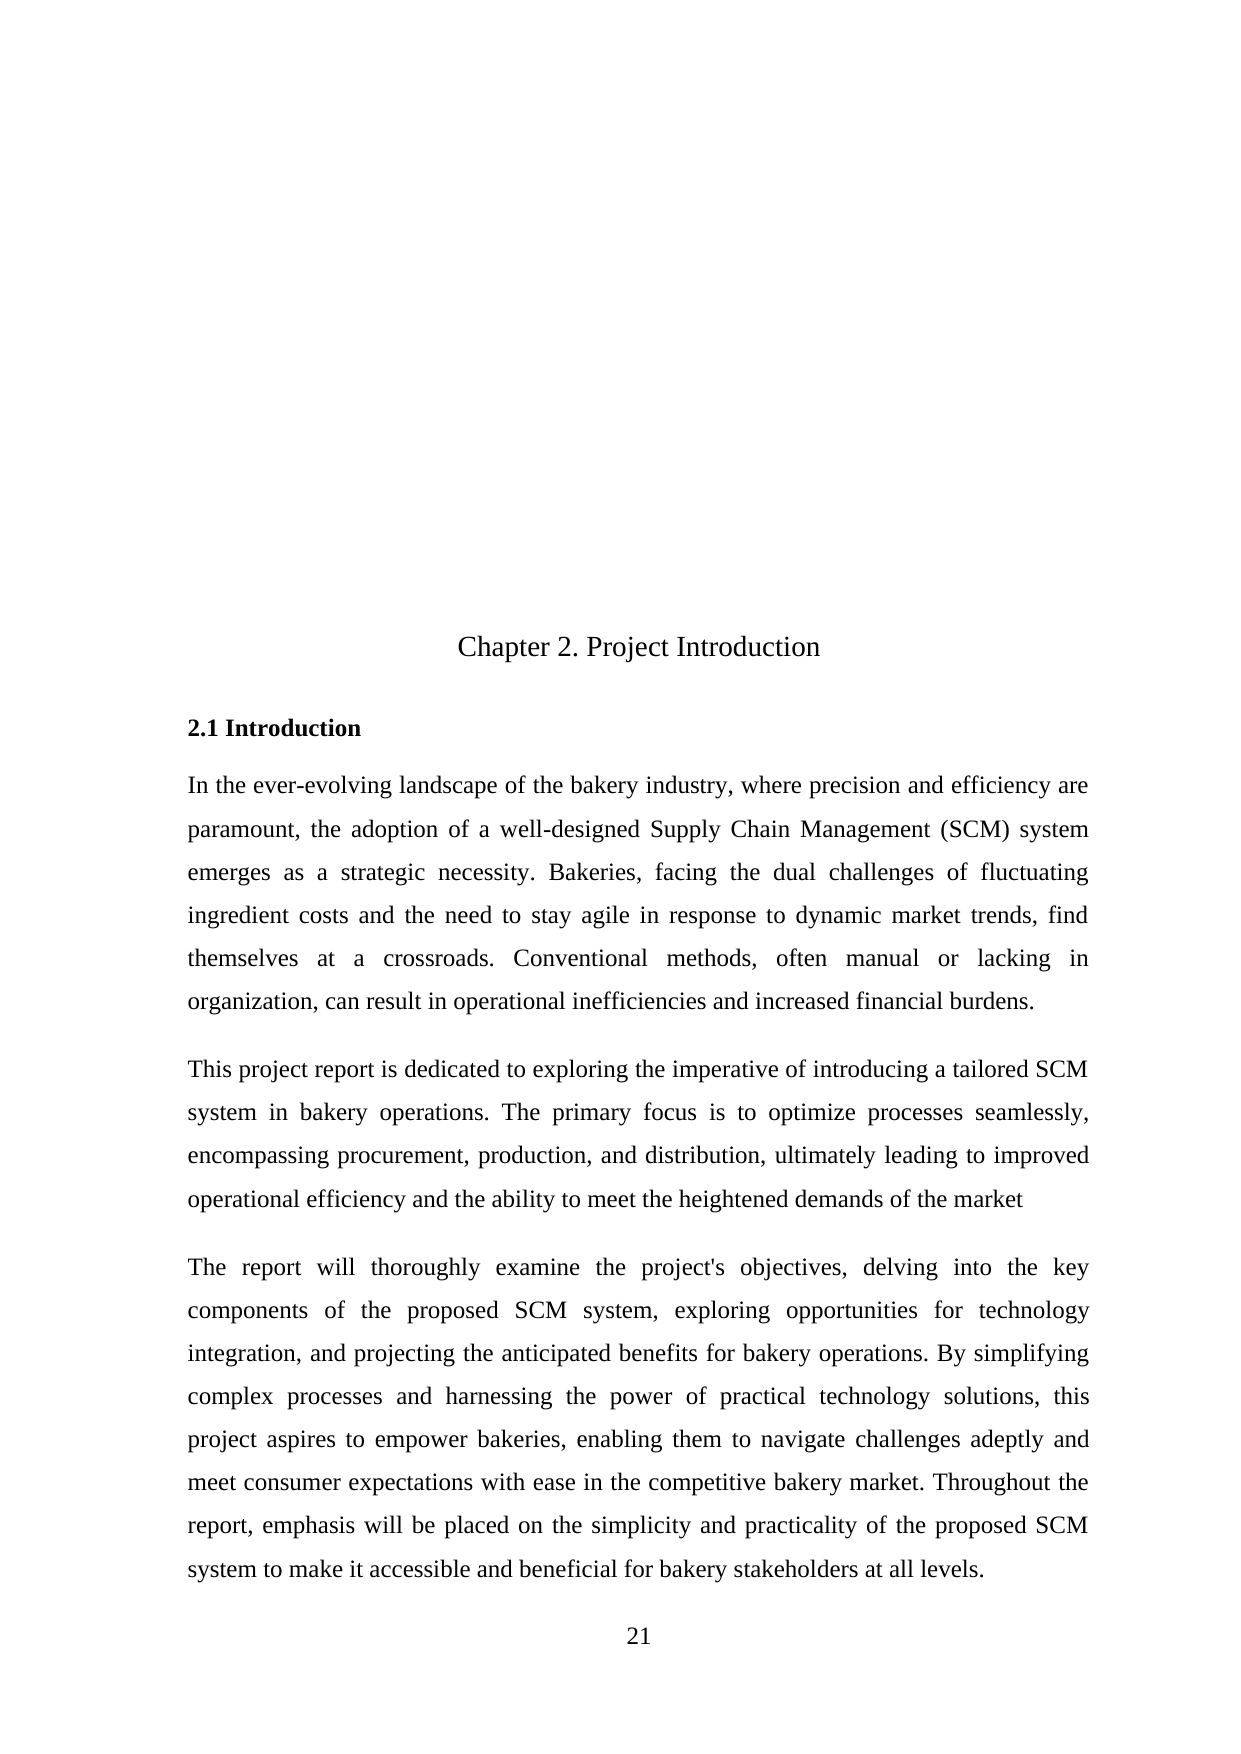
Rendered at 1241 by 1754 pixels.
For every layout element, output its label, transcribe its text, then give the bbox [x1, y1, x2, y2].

text In the ever-evolving landscape of the bakery industry, where precision and efficiency are paramount, the adoption of a well-designed Supply Chain Management (SCM) system emerges as a strategic necessity. Bakeries, facing the dual challenges of fluctuating ingredient costs and the need to stay agile in response to dynamic market trends, find themselves at a crossroads. Conventional methods, often manual or lacking in organization, can result in operational inefficiencies and increased financial burdens. [187, 771, 1090, 1015]
subtitle 2.1 Introduction [187, 713, 1090, 742]
text This project report is dedicated to exploring the imperative of introducing a tailored SCM system in bakery operations. The primary focus is to optimize processes seamlessly, encompassing procurement, production, and distribution, ultimately leading to improved operational efficiency and the ability to meet the heightened demands of the market [187, 1054, 1090, 1212]
text The report will thoroughly examine the project's objectives, delving into the key components of the proposed SCM system, exploring opportunities for technology integration, and projecting the anticipated benefits for bakery operations. By simplifying complex processes and harnessing the power of practical technology solutions, this project aspires to empower bakeries, enabling them to navigate challenges adeptly and meet consumer expectations with ease in the competitive bakery market. Throughout the report, emphasis will be placed on the simplicity and practicality of the proposed SCM system to make it accessible and beneficial for bakery stakeholders at all levels. [187, 1252, 1090, 1582]
subtitle Chapter 2. Project Introduction [187, 629, 1090, 663]
